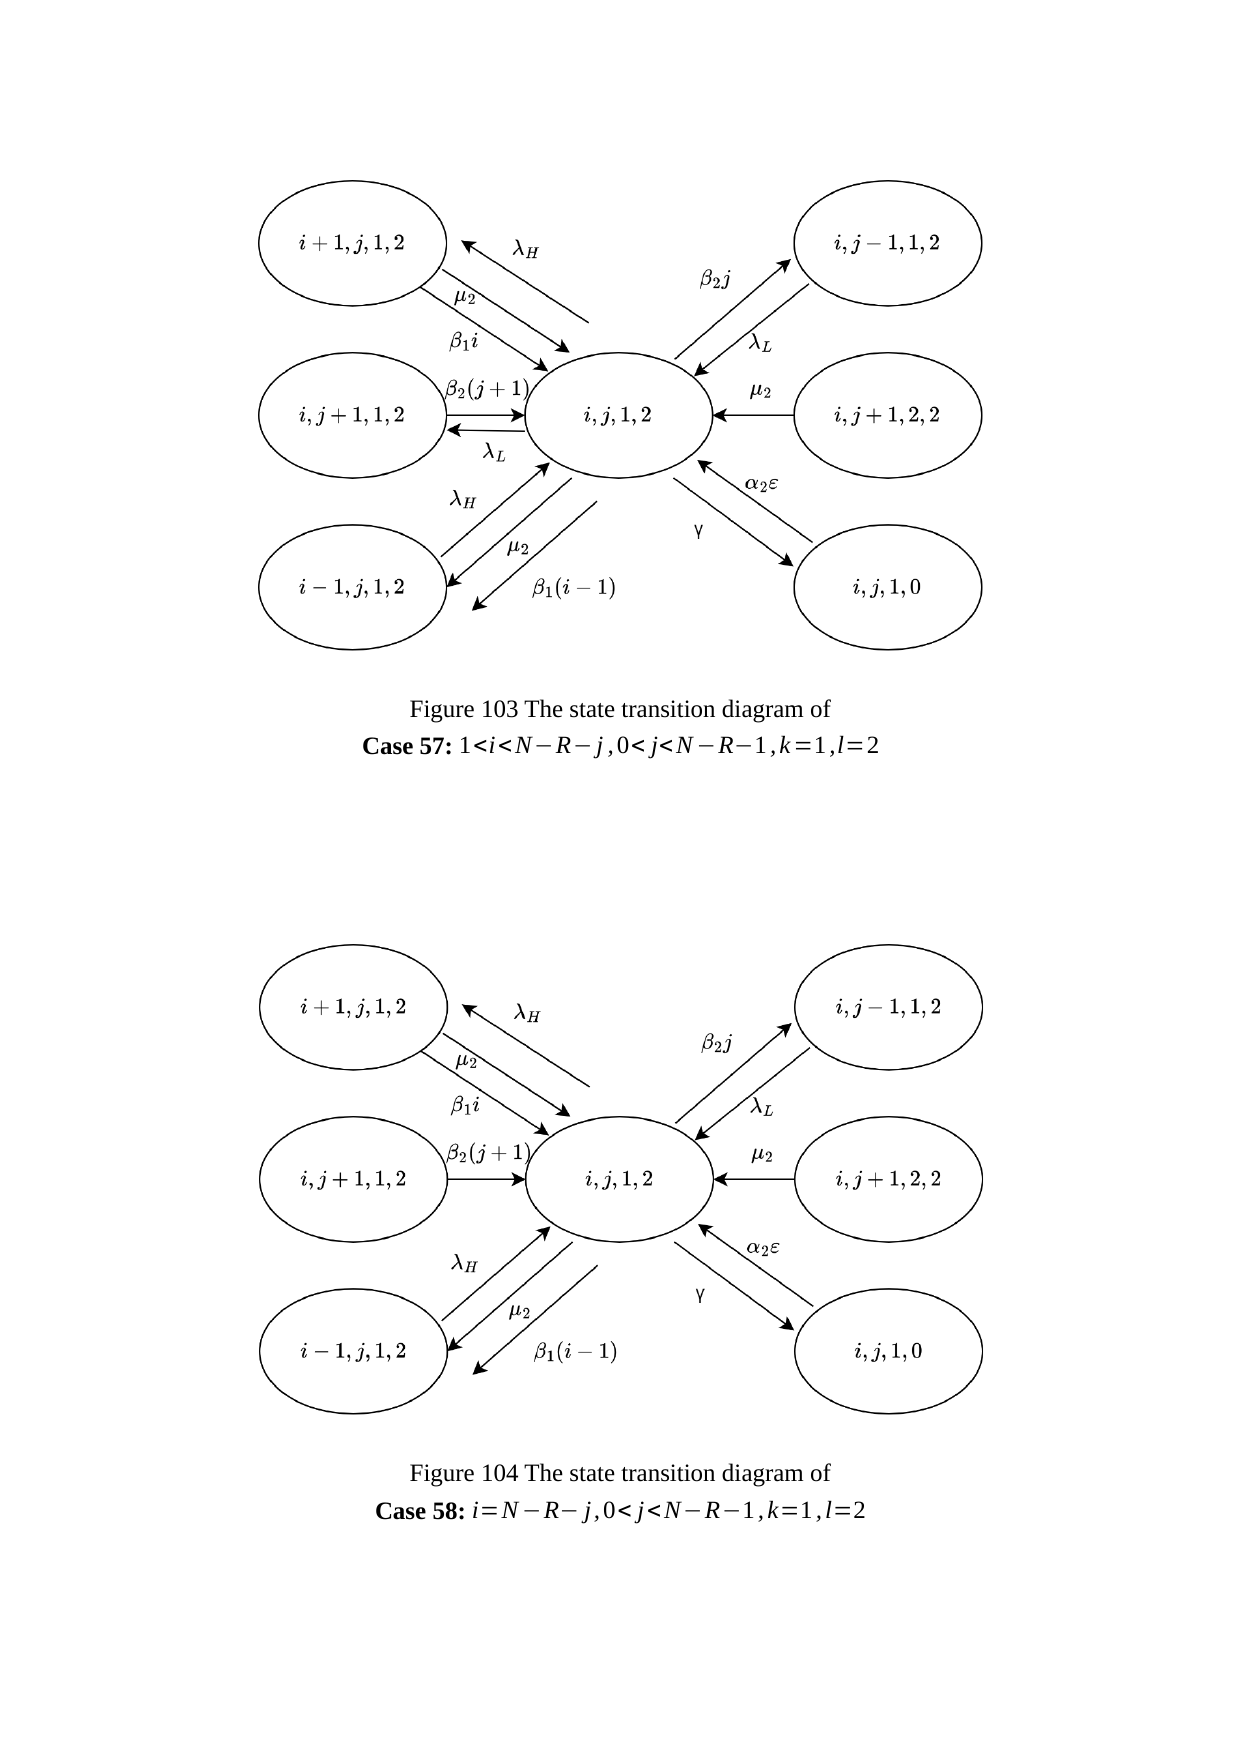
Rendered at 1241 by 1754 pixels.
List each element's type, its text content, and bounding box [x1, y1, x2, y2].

text Figure 103 The state transition diagram of [187, 689, 1053, 727]
picture [242, 164, 998, 666]
text Case 57: [187, 727, 1053, 764]
text Figure 104 The state transition diagram of [187, 1454, 1053, 1491]
picture [242, 928, 998, 1430]
text Case 58: [187, 1491, 1053, 1529]
